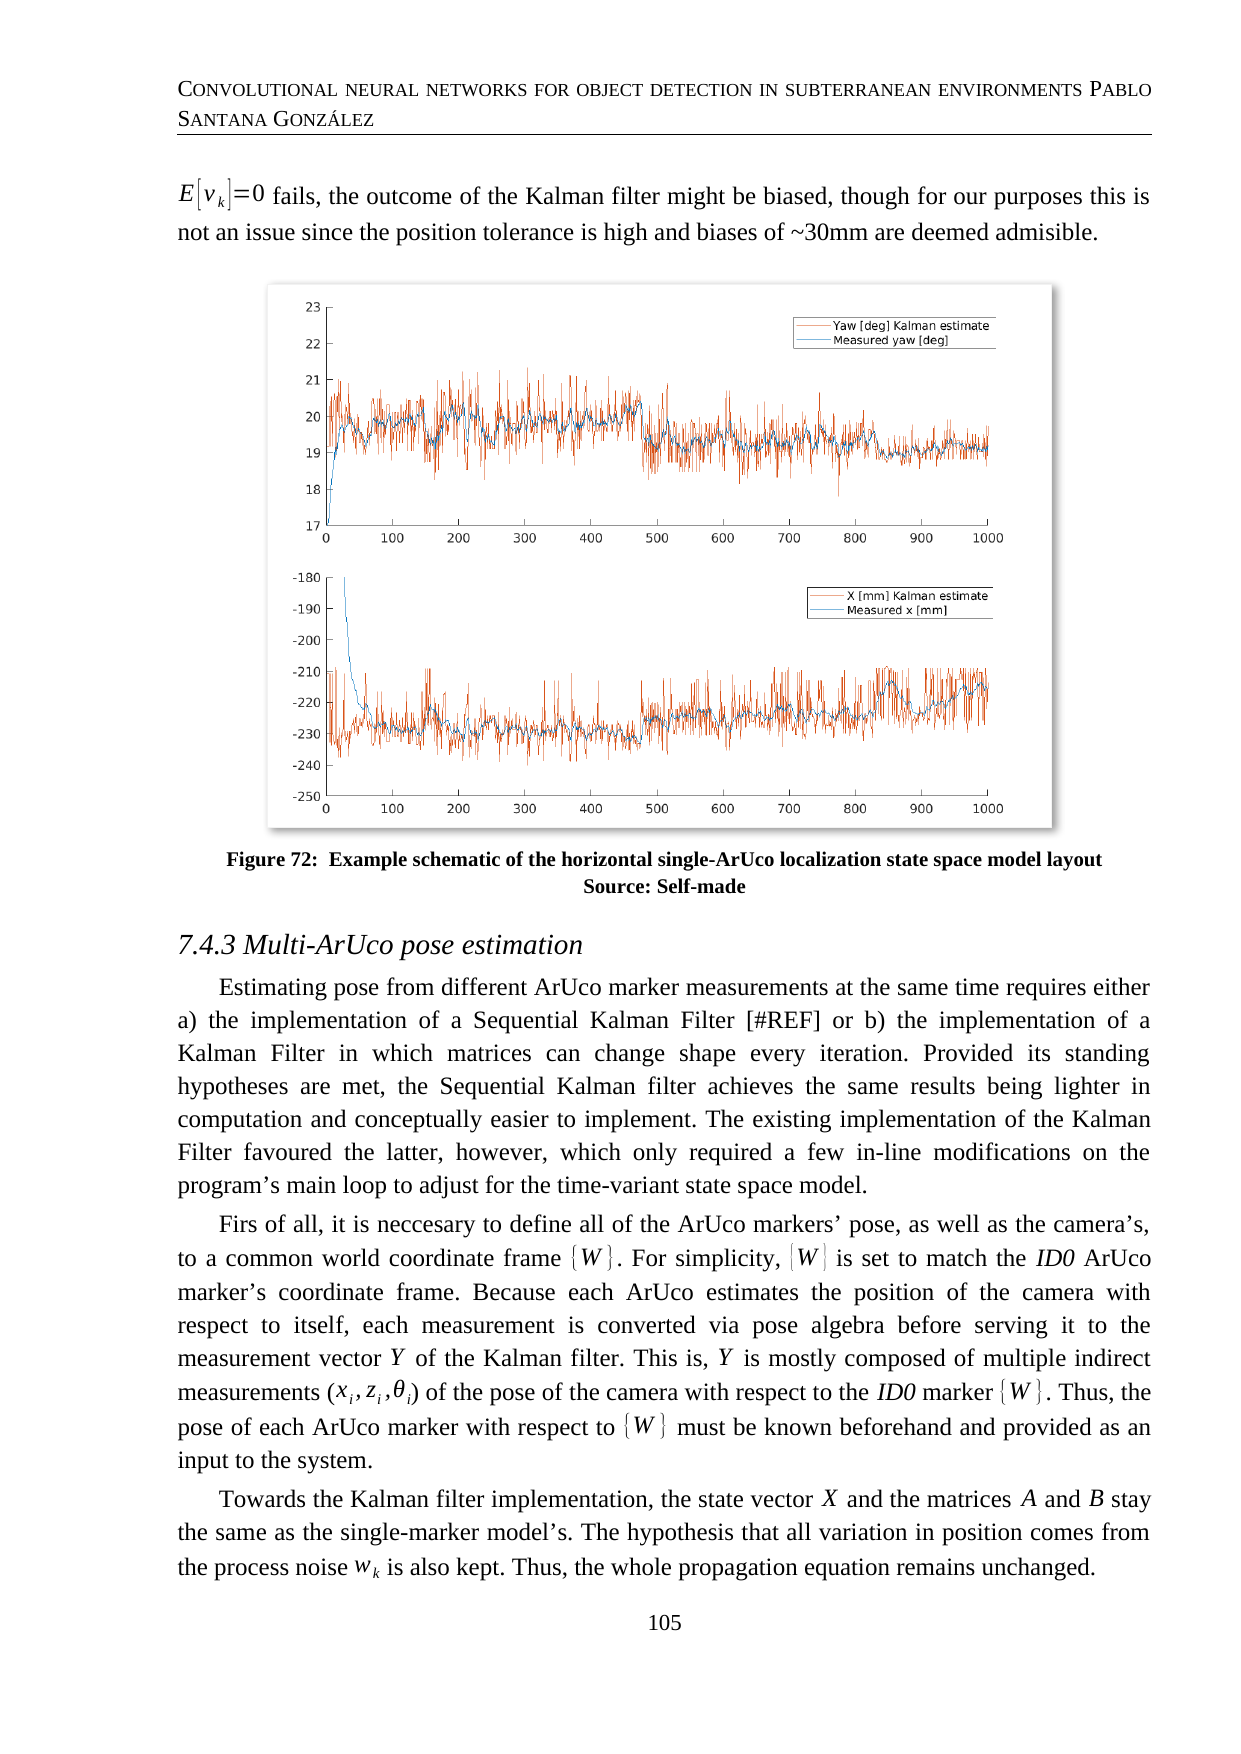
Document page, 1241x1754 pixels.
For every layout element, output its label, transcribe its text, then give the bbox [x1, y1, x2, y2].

picture [268, 285, 1051, 827]
text Source: Self-made [177, 874, 1152, 898]
text Firs of all, it is neccesary to define all of the ArUco markers’ pose, as well as the camera’s, to a common world coordinate frame . For simplicity, is set to match the ID0 ArUco marker’s coordinate frame. Because each ArUco estimates the position of the camera with respect to itself, each measurement is converted via pose algebra before serving it to the measurement vector of the Kalman filter. This is, is mostly composed of multiple indirect measurements () of the pose of the camera with respect to the ID0 marker . Thus, the pose of each ArUco marker with respect to must be known beforehand and provided as an input to the system. [177, 1209, 1152, 1474]
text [177, 178, 1152, 245]
subtitle Multi-ArUco pose estimation [177, 927, 1152, 961]
text Towards the Kalman filter implementation, the state vector and the matrices and stay the same as the single-marker model’s. The hypothesis that all variation in position comes from the process noise is also kept. Thus, the whole propagation equation remains unchanged. [177, 1484, 1152, 1582]
text Estimating pose from different ArUco marker measurements at the same time requires either a) the implementation of a Sequential Kalman Filter [#REF] or b) the implementation of a Kalman Filter in which matrices can change shape every iteration. Provided its standing hypotheses are met, the Sequential Kalman filter achieves the same results being lighter in computation and conceptually easier to implement. The existing implementation of the Kalman Filter favoured the latter, however, which only required a few in-line modifications on the program’s main loop to adjust for the time-variant state space model. [177, 972, 1152, 1199]
